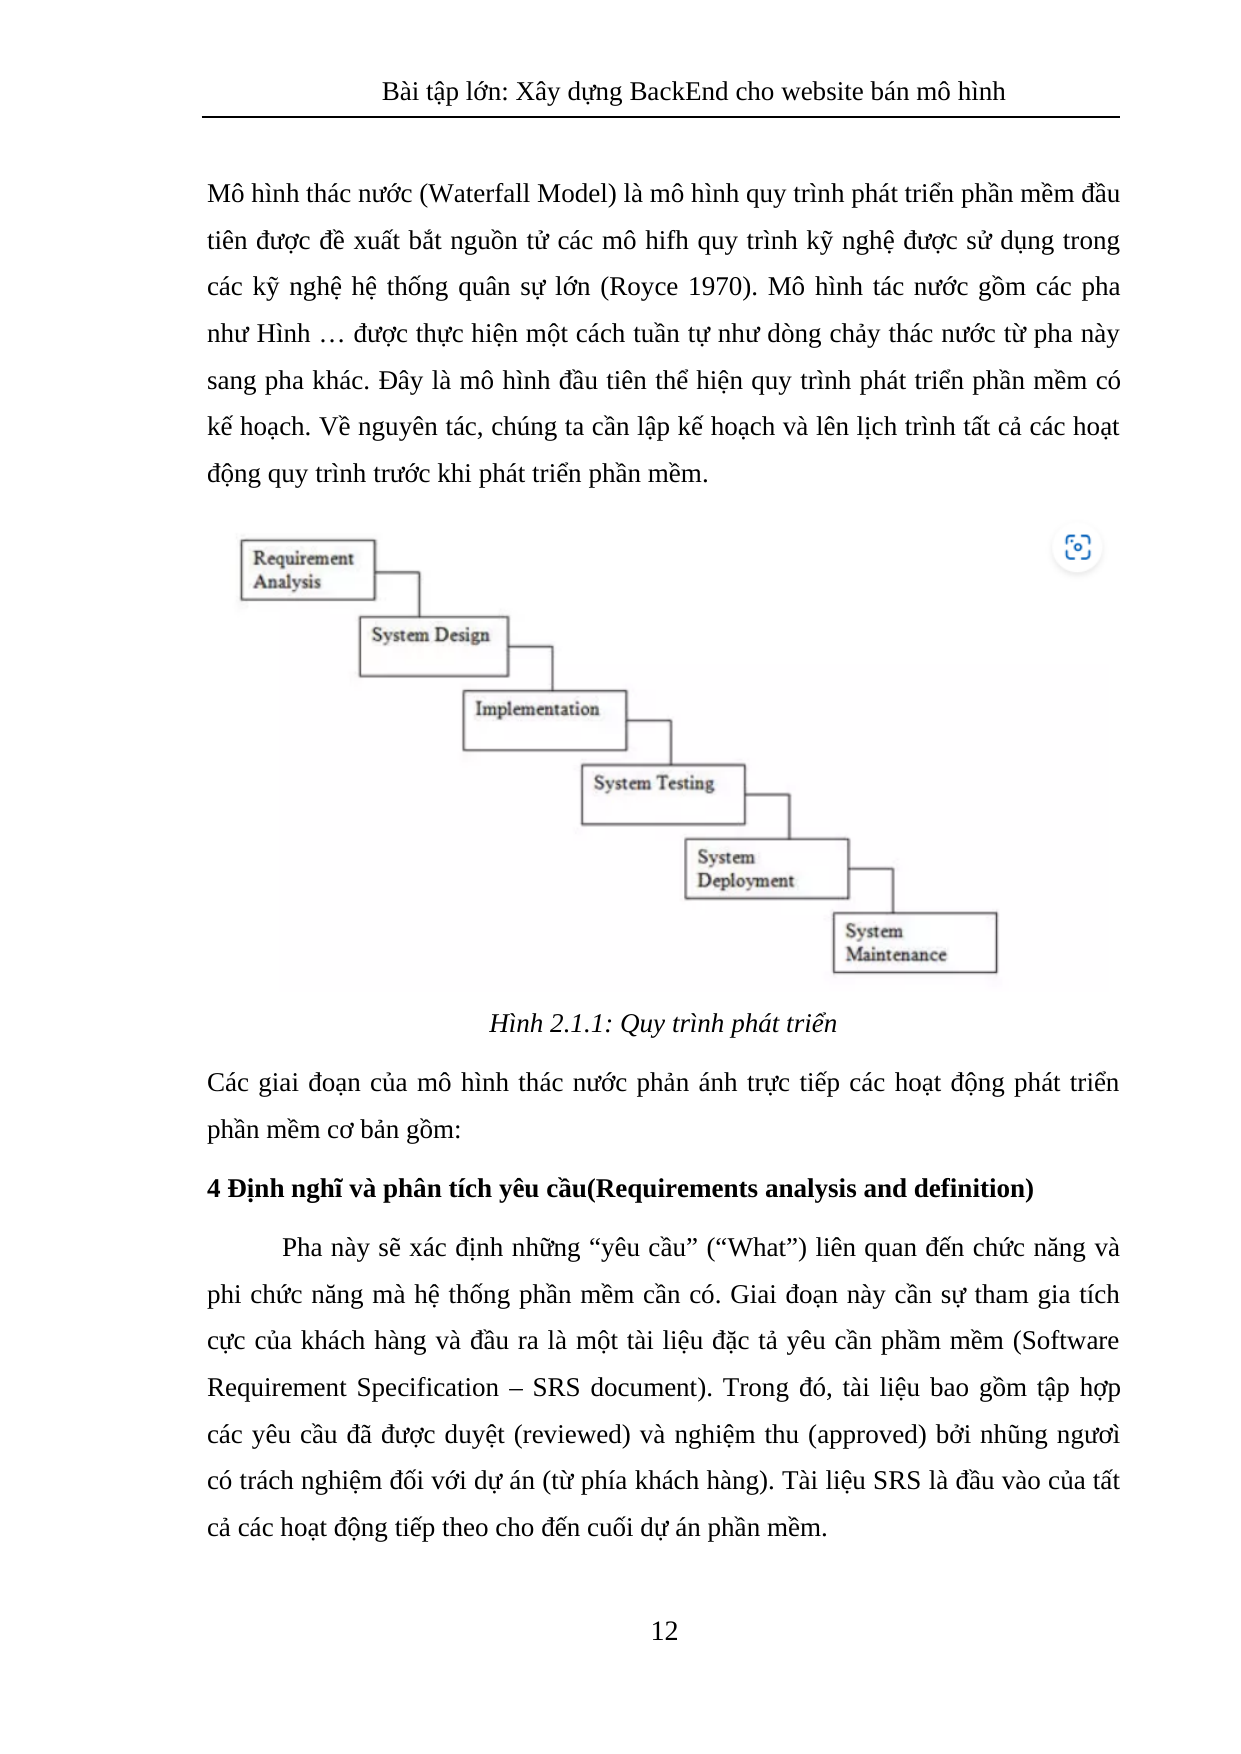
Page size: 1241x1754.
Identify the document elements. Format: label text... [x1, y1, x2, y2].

text Hình 2.1.1: Quy trình phát triển [207, 1007, 1122, 1038]
text Các giai đoạn của mô hình thác nước phản ánh trực tiếp các hoạt động phát triển phần mềm cơ bản gồm: [207, 1066, 1122, 1144]
text 4 Định nghĩ và phân tích yêu cầu(Requirements analysis and definition) [207, 1172, 1122, 1203]
text Mô hình thác nước (Waterfall Model) là mô hình quy trình phát triển phần mềm đầu tiên được đề xuất bắt nguồn tử các mô hifh quy trình kỹ nghệ được sử dụng trong các kỹ nghệ hệ thống quân sự lớn (Royce 1970). Mô hình tác nước gồm các pha như Hình … được thực hiện một cách tuần tự như dòng chảy thác nước từ pha này sang pha khác. Đây là mô hình đầu tiên thể hiện quy trình phát triển phần mềm có kế hoạch. Về nguyên tác, chúng ta cần lập kế hoạch và lên lịch trình tất cả các hoạt động quy trình trước khi phát triển phần mềm. [207, 177, 1122, 488]
text Pha này sẽ xác định những “yêu cầu” (“What”) liên quan đến chức năng và phi chức năng mà hệ thống phần mềm cần có. Giai đoạn này cần sự tham gia tích cực của khách hàng và đầu ra là một tài liệu đặc tả yêu cần phầm mềm (Software Requirement Specification – SRS document). Trong đó, tài liệu bao gồm tập hợp các yêu cầu đã được duyệt (reviewed) và nghiệm thu (approved) bởi nhũng ngươì có trách nghiệm đối với dự án (từ phía khách hàng). Tài liệu SRS là đầu vào của tất cả các hoạt động tiếp theo cho đến cuối dự án phần mềm. [207, 1231, 1122, 1542]
picture [206, 516, 1110, 992]
